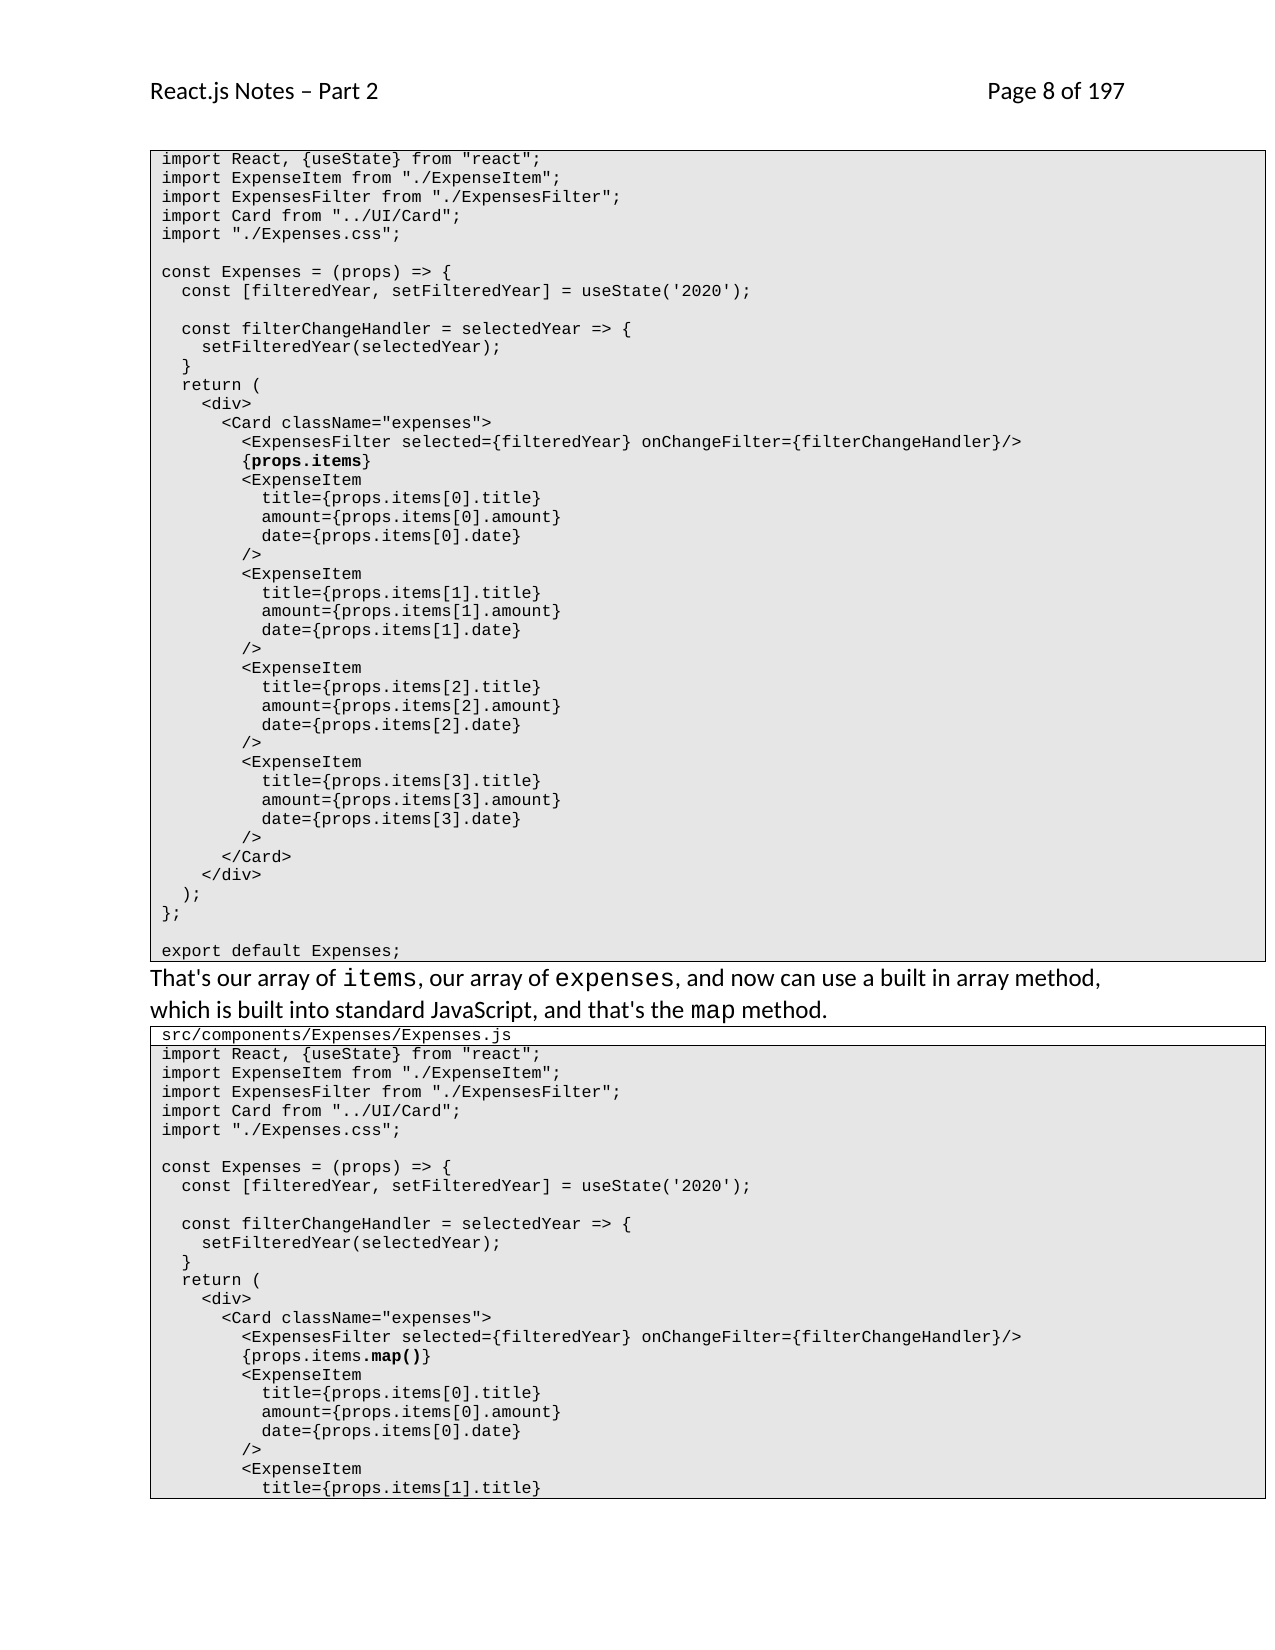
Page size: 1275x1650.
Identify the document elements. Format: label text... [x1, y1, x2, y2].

table_header src/components/Expenses/Expenses.js [151, 1027, 1265, 1045]
text That's our array of items, our array of expenses, and now can use a built in array method, which is built into standard JavaScript, and that's the map method. [150, 962, 1125, 1026]
table_cell import React, {useState} from "react"; import ExpenseItem from "./ExpenseItem"; import ExpensesFilter from "./ExpensesFilter"; import Card from "../UI/Card"; import "./Expenses.css"; const Expenses = (props) => { const [filteredYear, setFilteredYear] = useState('2020'); const filterChangeHandler = selectedYear => { setFilteredYear(selectedYear); } return ( <div> <Card className="expenses"> <ExpensesFilter selected={filteredYear} onChangeFilter={filterChangeHandler}/> {props.items} <ExpenseItem title={props.items[0].title} amount={props.items[0].amount} date={props.items[0].date} /> <ExpenseItem title={props.items[1].title} amount={props.items[1].amount} date={props.items[1].date} /> <ExpenseItem title={props.items[2].title} amount={props.items[2].amount} date={props.items[2].date} /> <ExpenseItem title={props.items[3].title} amount={props.items[3].amount} date={props.items[3].date} /> </Card> </div> ); }; export default Expenses; [151, 151, 1265, 961]
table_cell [151, 1046, 1265, 1498]
